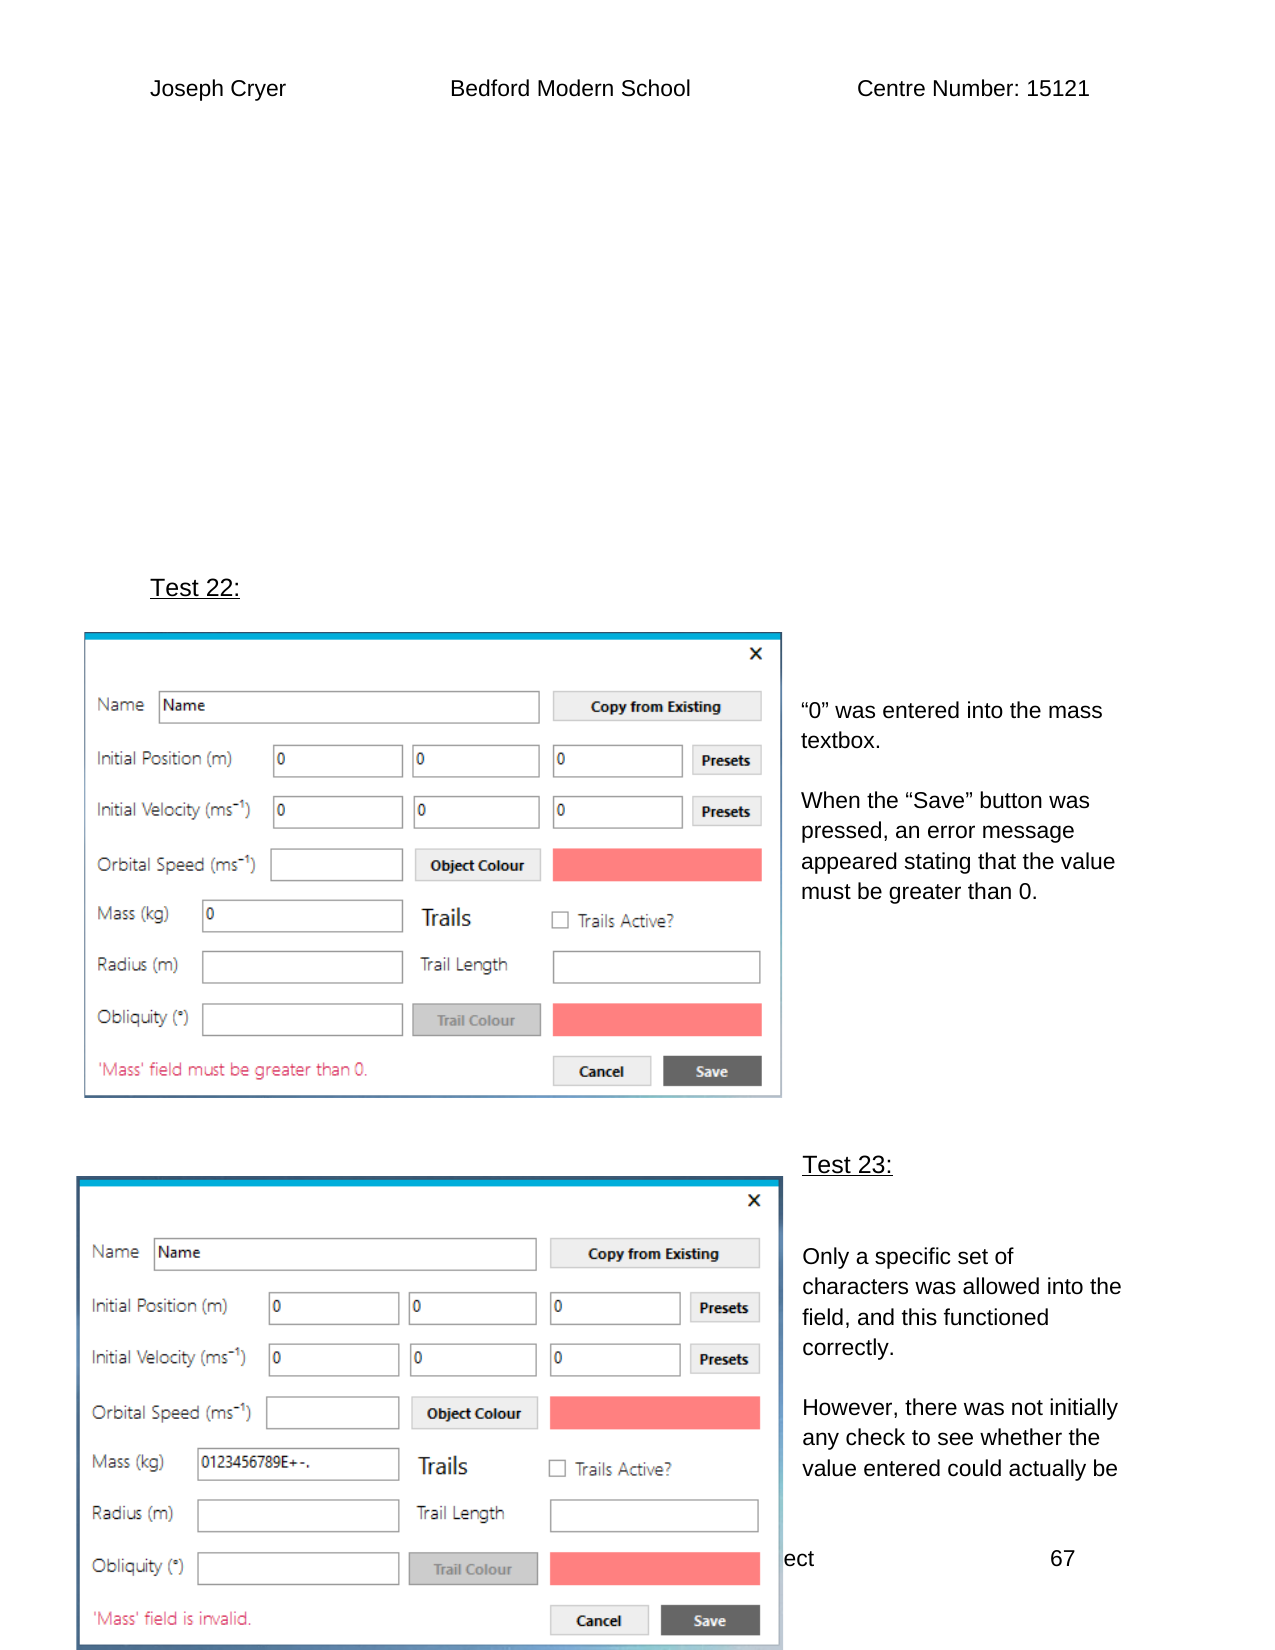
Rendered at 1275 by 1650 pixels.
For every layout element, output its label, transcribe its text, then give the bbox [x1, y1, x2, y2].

text Test 22: [150, 573, 1125, 602]
picture [84, 632, 783, 1098]
text When the “Save” button was pressed, an error message appeared stating that the value must be greater than 0. [783, 787, 1125, 904]
picture [76, 1176, 784, 1650]
text “0” was entered into the mass textbox. [783, 697, 1125, 753]
text Test 23: [150, 1150, 1125, 1178]
text Only a specific set of characters was allowed into the field, and this functioned correctly. [784, 1243, 1125, 1360]
